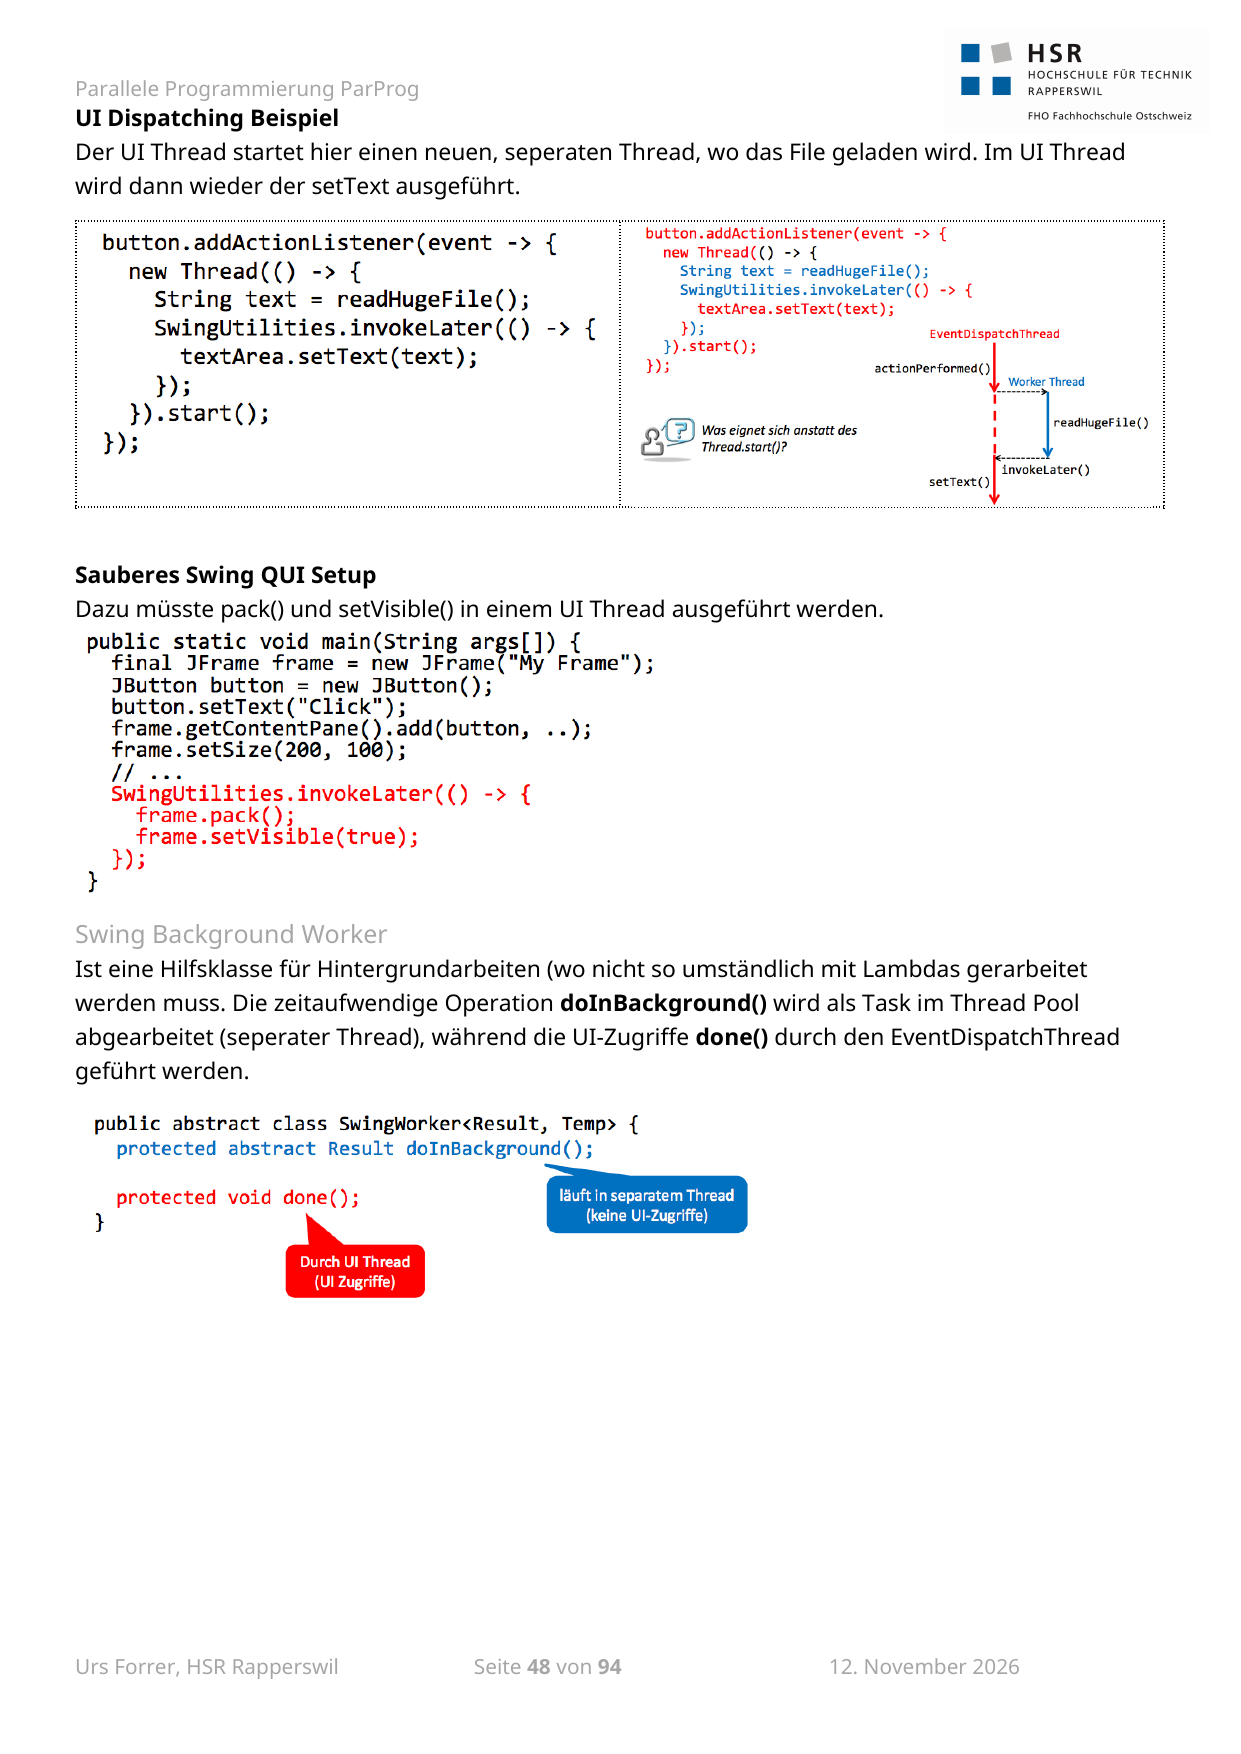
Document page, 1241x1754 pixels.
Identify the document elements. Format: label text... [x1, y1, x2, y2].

table_header [76, 220, 620, 506]
picture [75, 626, 702, 898]
table_header [1151, 220, 1164, 506]
picture [87, 222, 609, 462]
picture [631, 222, 1153, 507]
picture [943, 29, 1210, 134]
text UI Dispatching Beispiel Der UI Thread startet hier einen neuen, seperaten Thread, wo das File geladen wird. Im UI Thread wird dann wieder der setText ausgeführt. [75, 102, 1165, 201]
subtitle Swing Background Worker [75, 917, 1165, 951]
picture [75, 1105, 758, 1305]
text Ist eine Hilfsklasse für Hintergrundarbeiten (wo nicht so umständlich mit Lambdas gerarbeitet werden muss. Die zeitaufwendige Operation doInBackground() wird als Task im Thread Pool abgearbeitet (seperater Thread), während die UI-Zugriffe done() durch den EventDispatchThread geführt werden. [75, 953, 1165, 1086]
table_header [620, 220, 631, 506]
